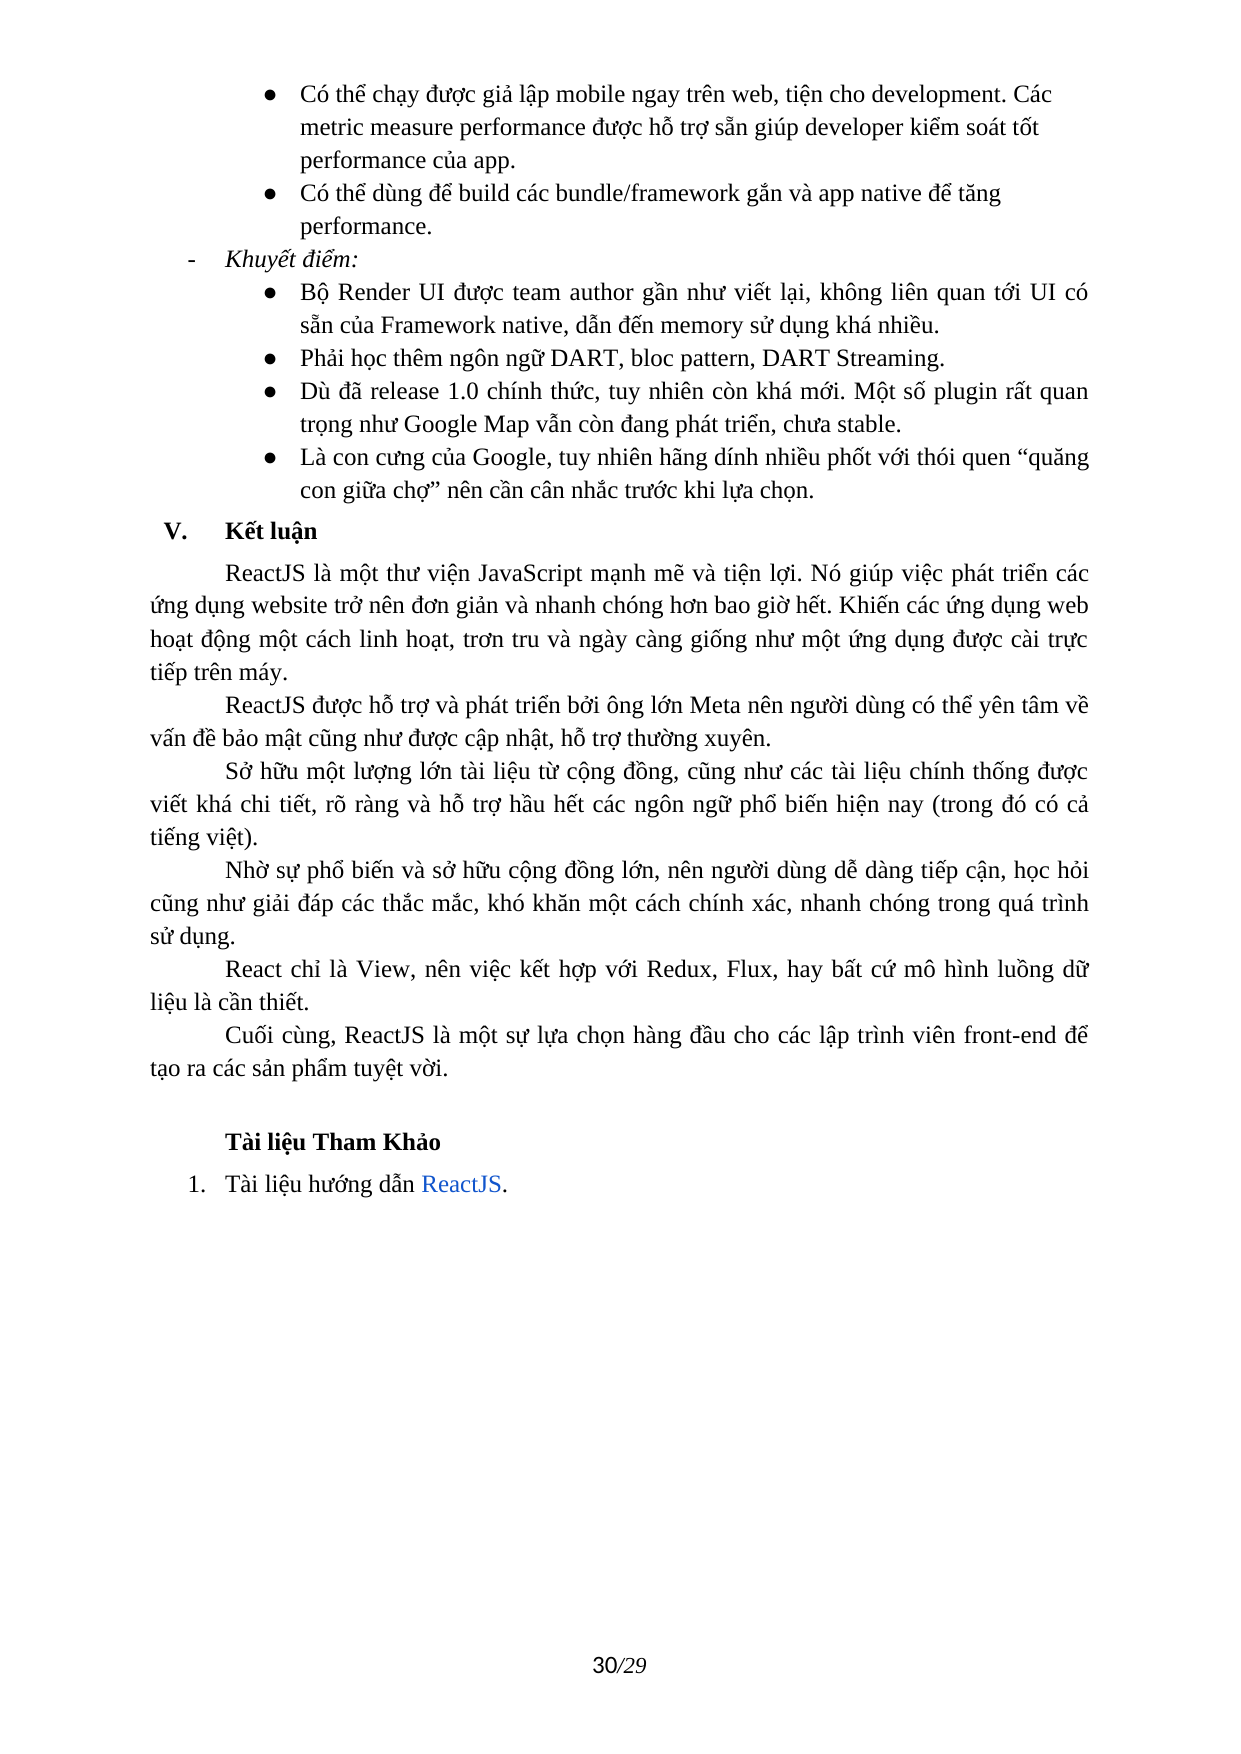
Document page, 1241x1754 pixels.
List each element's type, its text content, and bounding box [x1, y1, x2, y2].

list Khuyết điểm: [187, 244, 1090, 272]
list Dù đã release 1.0 chính thức, tuy nhiên còn khá mới. Một số plugin rất quan trọng như Google Map vẫn còn đang phát triển, chưa stable. [262, 376, 1090, 438]
list Bộ Render UI được team author gần như viết lại, không liên quan tới UI có sẵn của Framework native, dẫn đến memory sử dụng khá nhiều. [262, 277, 1090, 338]
list Là con cưng của Google, tuy nhiên hãng dính nhiều phốt với thói quen “quăng con giữa chợ” nên cần cân nhắc trước khi lựa chọn. [262, 442, 1090, 504]
list Tài liệu hướng dẫn ReactJS. [187, 1169, 1090, 1197]
text React chỉ là View, nên việc kết hợp với Redux, Flux, hay bất cứ mô hình luồng dữ liệu là cần thiết. [150, 954, 1090, 1016]
text ReactJS là một thư viện JavaScript mạnh mẽ và tiện lợi. Nó giúp việc phát triển các ứng dụng website trở nên đơn giản và nhanh chóng hơn bao giờ hết. Khiến các ứng dụng web hoạt động một cách linh hoạt, trơn tru và ngày càng giống như một ứng dụng được cài trực tiếp trên máy. [150, 558, 1090, 685]
text Nhờ sự phổ biến và sở hữu cộng đồng lớn, nên người dùng dễ dàng tiếp cận, học hỏi cũng như giải đáp các thắc mắc, khó khăn một cách chính xác, nhanh chóng trong quá trình sử dụng. [150, 855, 1090, 949]
list Có thể chạy được giả lập mobile ngay trên web, tiện cho development. Các metric measure performance được hỗ trợ sẵn giúp developer kiểm soát tốt performance của app. [262, 79, 1090, 173]
list Có thể dùng để build các bundle/framework gắn và app native để tăng performance. [262, 178, 1090, 239]
text ReactJS được hỗ trợ và phát triển bởi ông lớn Meta nên người dùng có thể yên tâm về vấn đề bảo mật cũng như được cập nhật, hỗ trợ thường xuyên. [150, 690, 1090, 751]
text Sở hữu một lượng lớn tài liệu từ cộng đồng, cũng như các tài liệu chính thống được viết khá chi tiết, rõ ràng và hỗ trợ hầu hết các ngôn ngữ phổ biến hiện nay (trong đó có cả tiếng việt). [150, 756, 1090, 851]
list Phải học thêm ngôn ngữ DART, bloc pattern, DART Streaming. [262, 343, 1090, 372]
text Cuối cùng, ReactJS là một sự lựa chọn hàng đầu cho các lập trình viên front-end để tạo ra các sản phẩm tuyệt vời. [150, 1020, 1090, 1082]
subtitle Tài liệu Tham Khảo [225, 1127, 1090, 1156]
subtitle Kết luận [187, 516, 1090, 545]
